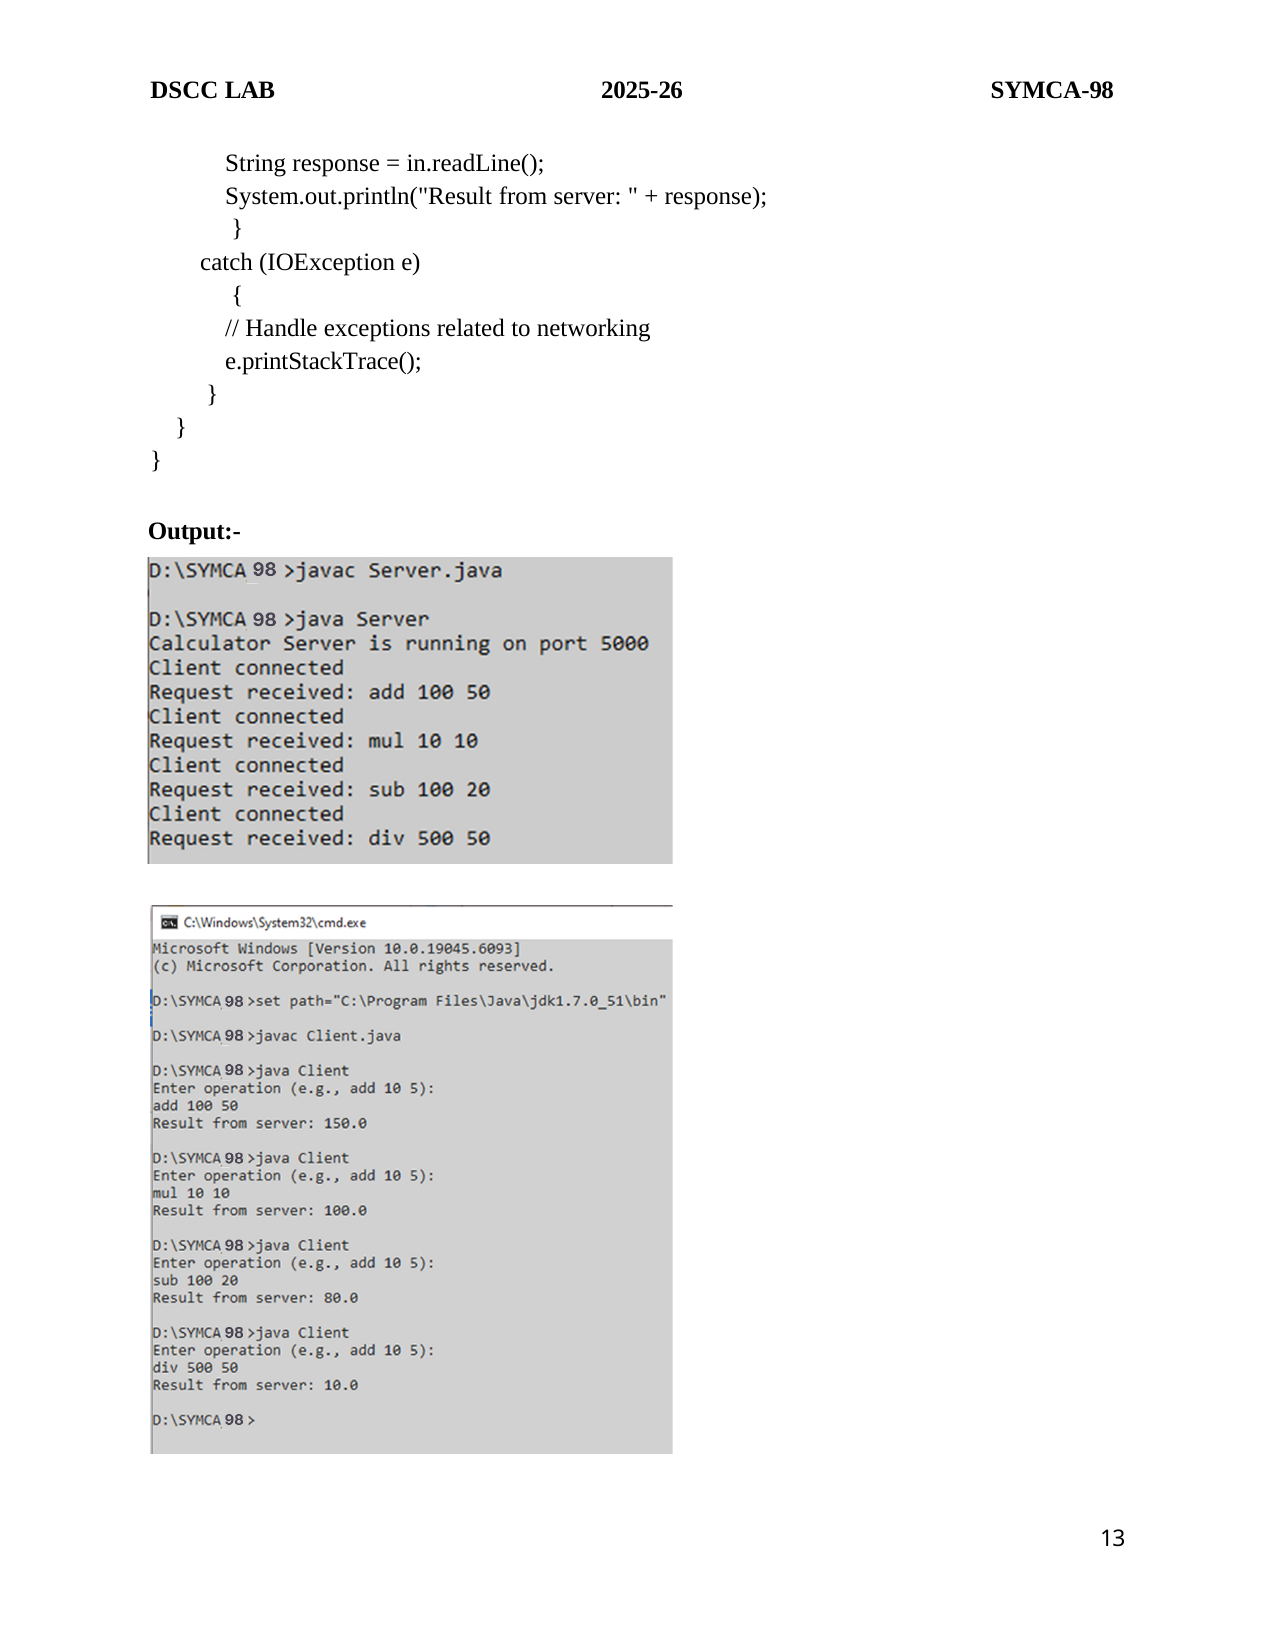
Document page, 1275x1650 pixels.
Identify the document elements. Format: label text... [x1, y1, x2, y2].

text // Handle exceptions related to networking e.printStackTrace(); [225, 313, 773, 375]
text { [231, 280, 1113, 309]
text catch (IOException e) [200, 247, 1113, 276]
picture [150, 905, 673, 1454]
picture [147, 557, 673, 864]
text } [175, 412, 1113, 441]
text Output:- [148, 516, 1113, 544]
text String response = in.readLine(); System.out.println("Result from server: " + response); [225, 148, 773, 210]
text } [150, 445, 1113, 474]
text } [231, 214, 1113, 243]
text } [206, 379, 1113, 408]
